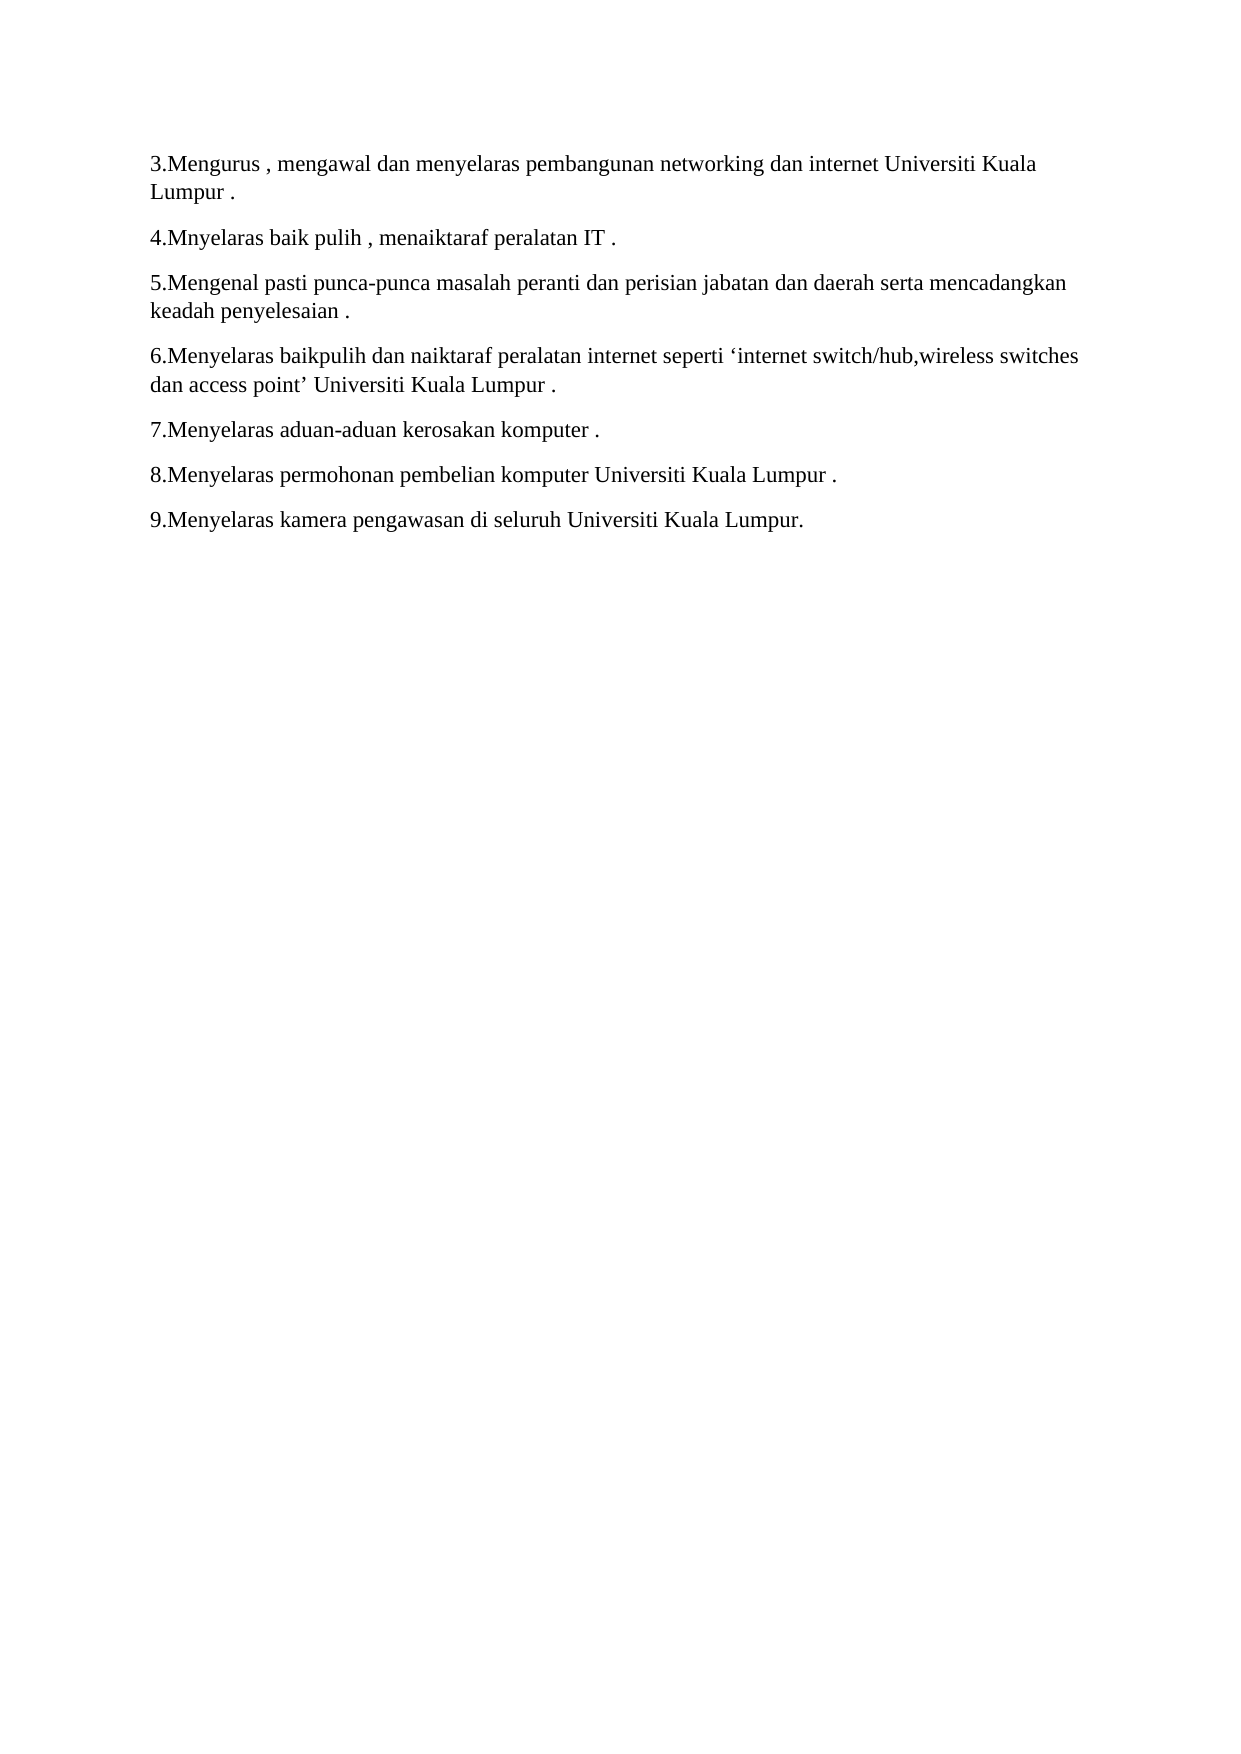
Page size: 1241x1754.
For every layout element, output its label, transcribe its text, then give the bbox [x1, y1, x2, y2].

text 5.Mengenal pasti punca-punca masalah peranti dan perisian jabatan dan daerah serta mencadangkan keadah penyelesaian . [150, 269, 1090, 323]
text 8.Menyelaras permohonan pembelian komputer Universiti Kuala Lumpur . [150, 461, 1090, 487]
text 6.Menyelaras baikpulih dan naiktaraf peralatan internet seperti ‘internet switch/hub,wireless switches dan access point’ Universiti Kuala Lumpur . [150, 342, 1090, 397]
text 3.Mengurus , mengawal dan menyelaras pembangunan networking dan internet Universiti Kuala Lumpur . [150, 150, 1090, 205]
text 9.Menyelaras kamera pengawasan di seluruh Universiti Kuala Lumpur. [150, 506, 1090, 532]
text 4.Mnyelaras baik pulih , menaiktaraf peralatan IT . [150, 223, 1090, 250]
text 7.Menyelaras aduan-aduan kerosakan komputer . [150, 416, 1090, 442]
